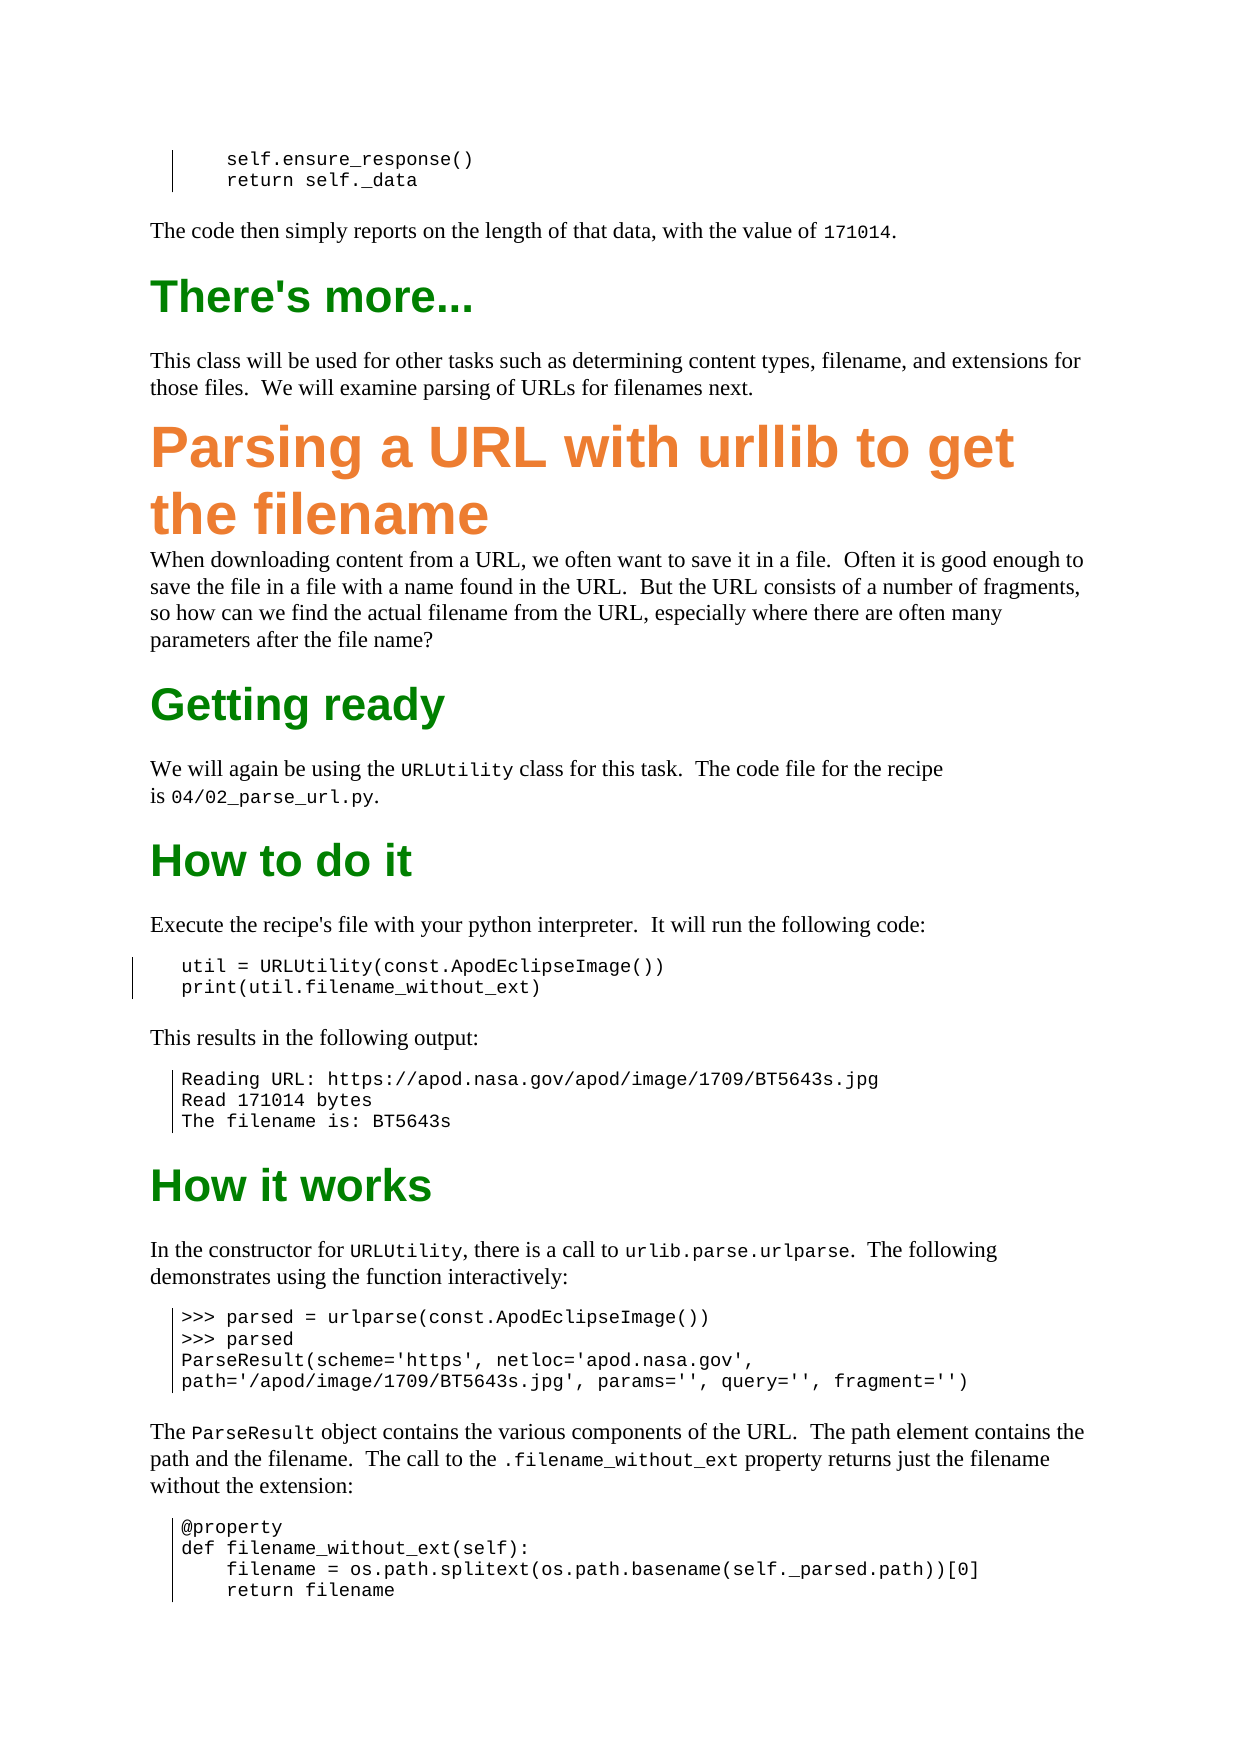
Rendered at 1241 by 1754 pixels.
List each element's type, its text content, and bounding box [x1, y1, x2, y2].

subtitle How to do it [150, 834, 1090, 886]
subtitle Getting ready [150, 677, 1090, 730]
subtitle There's more... [150, 269, 1090, 322]
text Reading URL: https://apod.nasa.gov/apod/image/1709/BT5643s.jpg Read 171014 bytes The filename is: BT5643s [171, 1069, 1090, 1133]
subtitle How it works [150, 1158, 1090, 1211]
text This class will be used for other tasks such as determining content types, filename, and extensions for those files. We will examine parsing of URLs for filenames next. [150, 347, 1090, 400]
text When downloading content from a URL, we often want to save it in a file. Often it is good enough to save the file in a file with a name found in the URL. But the URL consists of a number of fragments, so how can we find the actual filename from the URL, especially where there are often many parameters after the file name? [434, 547, 1090, 652]
text util = URLUtility(const.ApodEclipseImage()) print(util.filename_without_ext) [133, 957, 1090, 999]
text The code then simply reports on the length of that data, with the value of 171014. [150, 217, 1090, 244]
text The ParseResult object contains the various components of the URL. The path element contains the path and the filename. The call to the .filename_without_ext property returns just the filename without the extension: [150, 1418, 1090, 1499]
text @property def filename_without_ext(self): filename = os.path.splitext(os.path.basename(self._parsed.path))[0] return filename [171, 1517, 1090, 1602]
subtitle Parsing a URL with urllib to get the filename [150, 412, 1090, 547]
text >>> parsed = urlparse(const.ApodEclipseImage()) >>> parsed ParseResult(scheme='https', netloc='apod.nasa.gov', path='/apod/image/1709/BT5643s.jpg', params='', query='', fragment='') [173, 1308, 1090, 1393]
text This results in the following output: [150, 1024, 1090, 1051]
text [173, 150, 1090, 192]
text We will again be using the URLUtility class for this task. The code file for the recipe is 04/02_parse_url.py. [150, 755, 1090, 809]
text Execute the recipe's file with your python interpreter. It will run the following code: [150, 911, 1090, 938]
text In the constructor for URLUtility, there is a call to urlib.parse.urlparse. The following demonstrates using the function interactively: [150, 1236, 1090, 1289]
